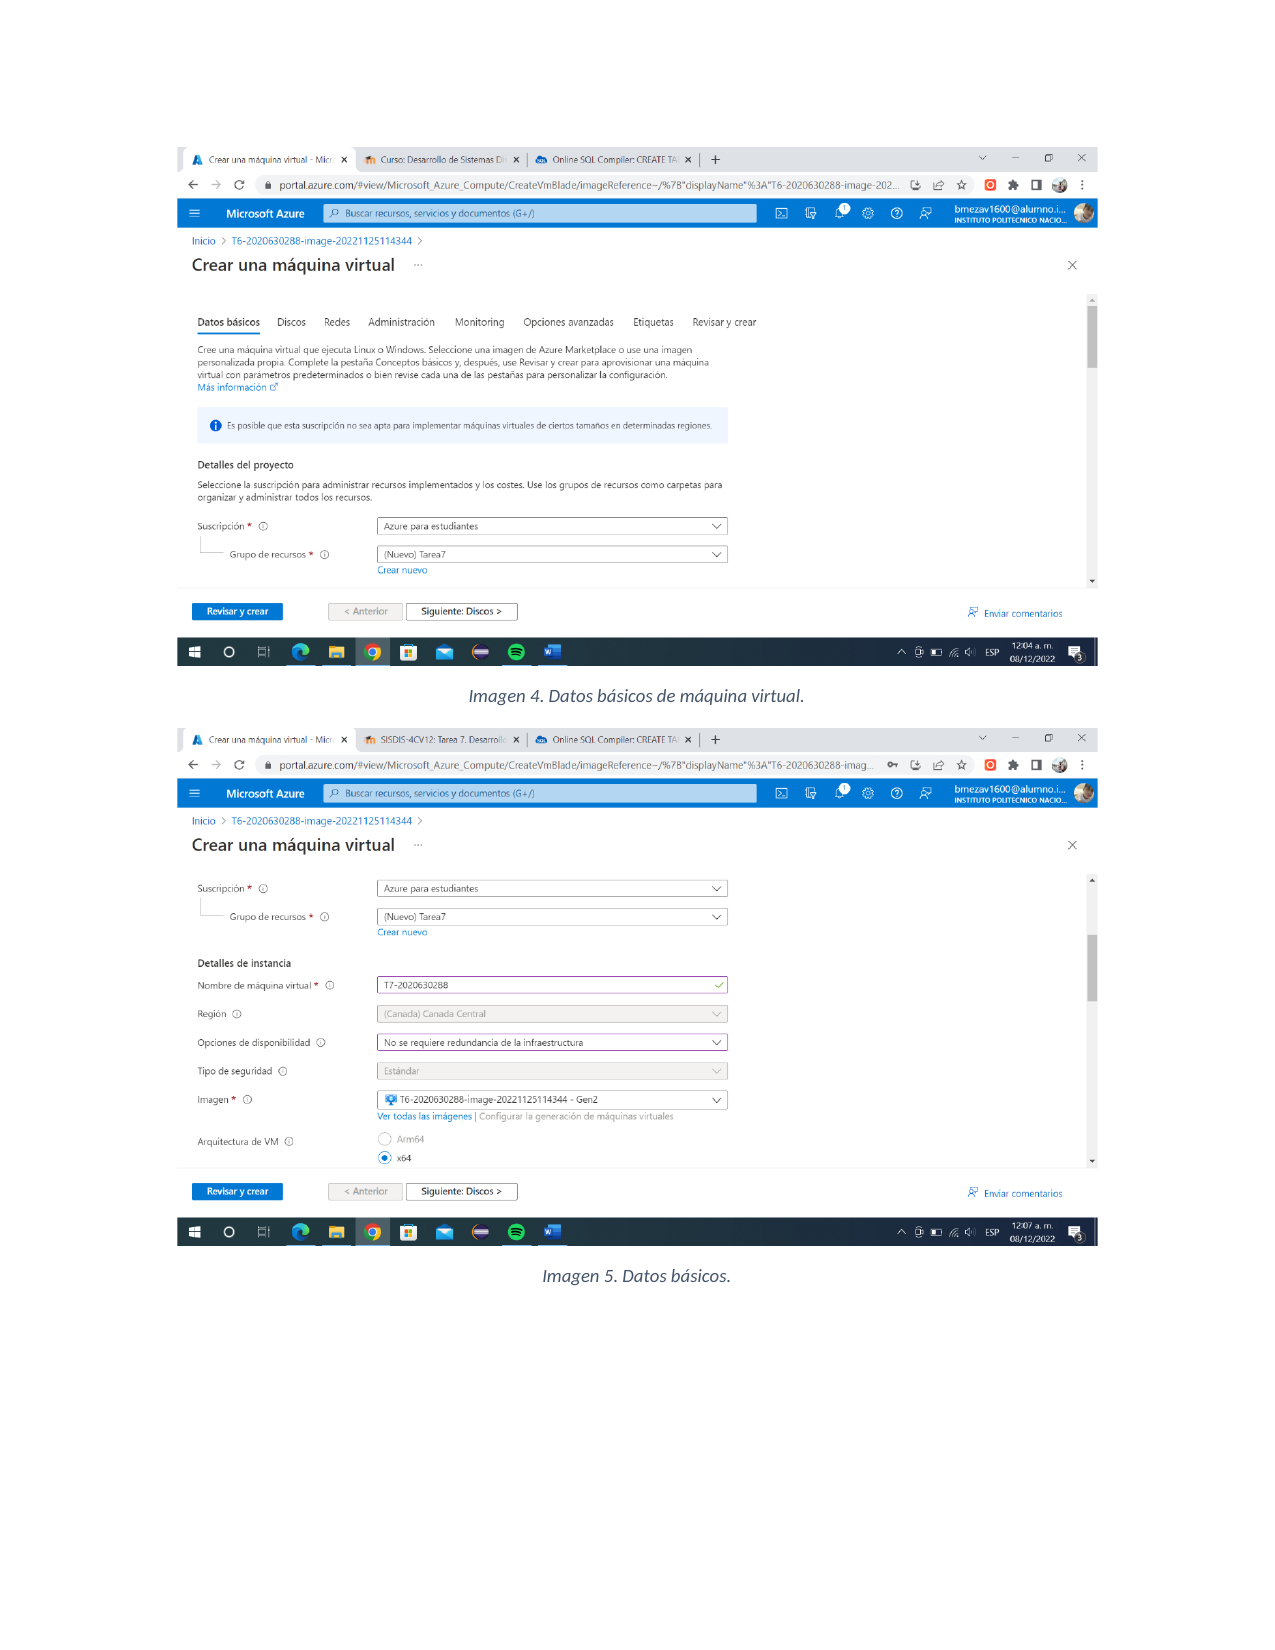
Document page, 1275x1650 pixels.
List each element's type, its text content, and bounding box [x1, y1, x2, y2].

picture [177, 728, 1098, 1246]
picture [177, 147, 1098, 666]
